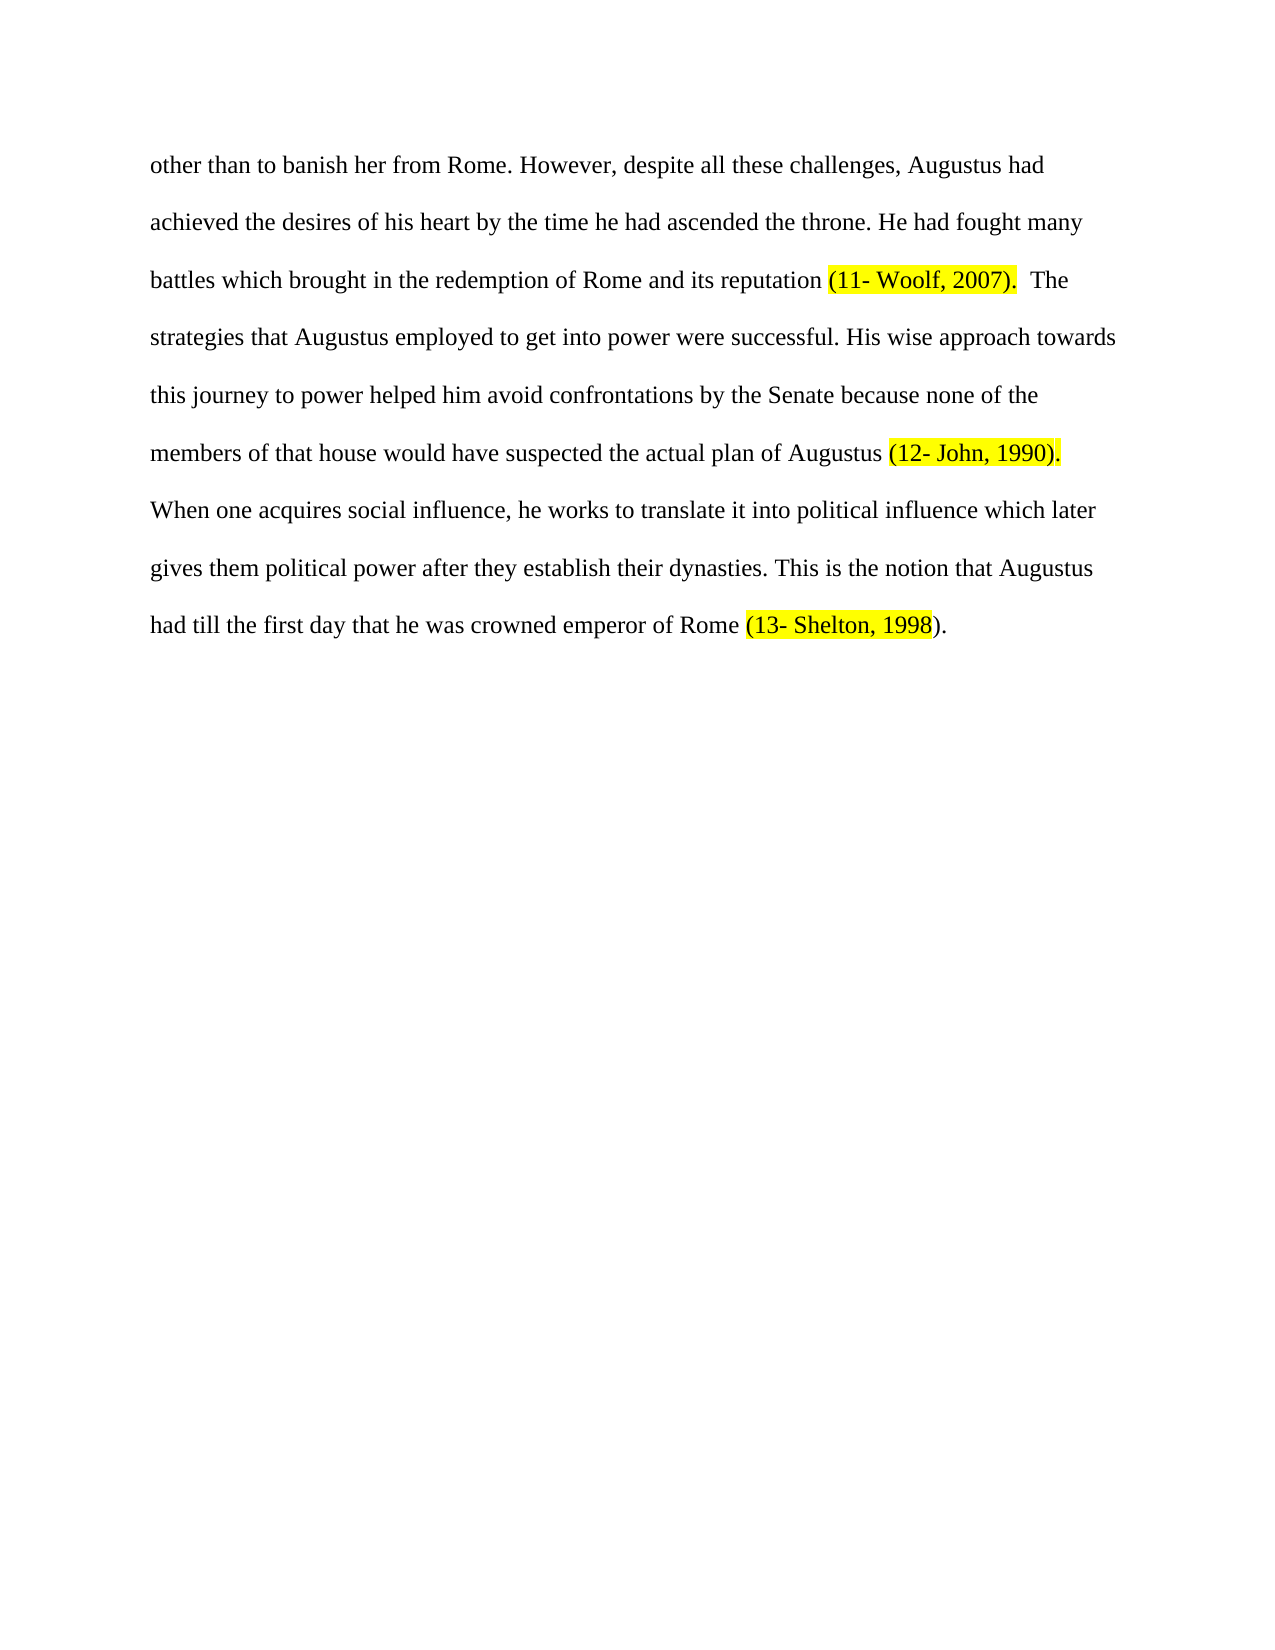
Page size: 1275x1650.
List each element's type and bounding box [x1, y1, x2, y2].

text [150, 150, 1125, 639]
